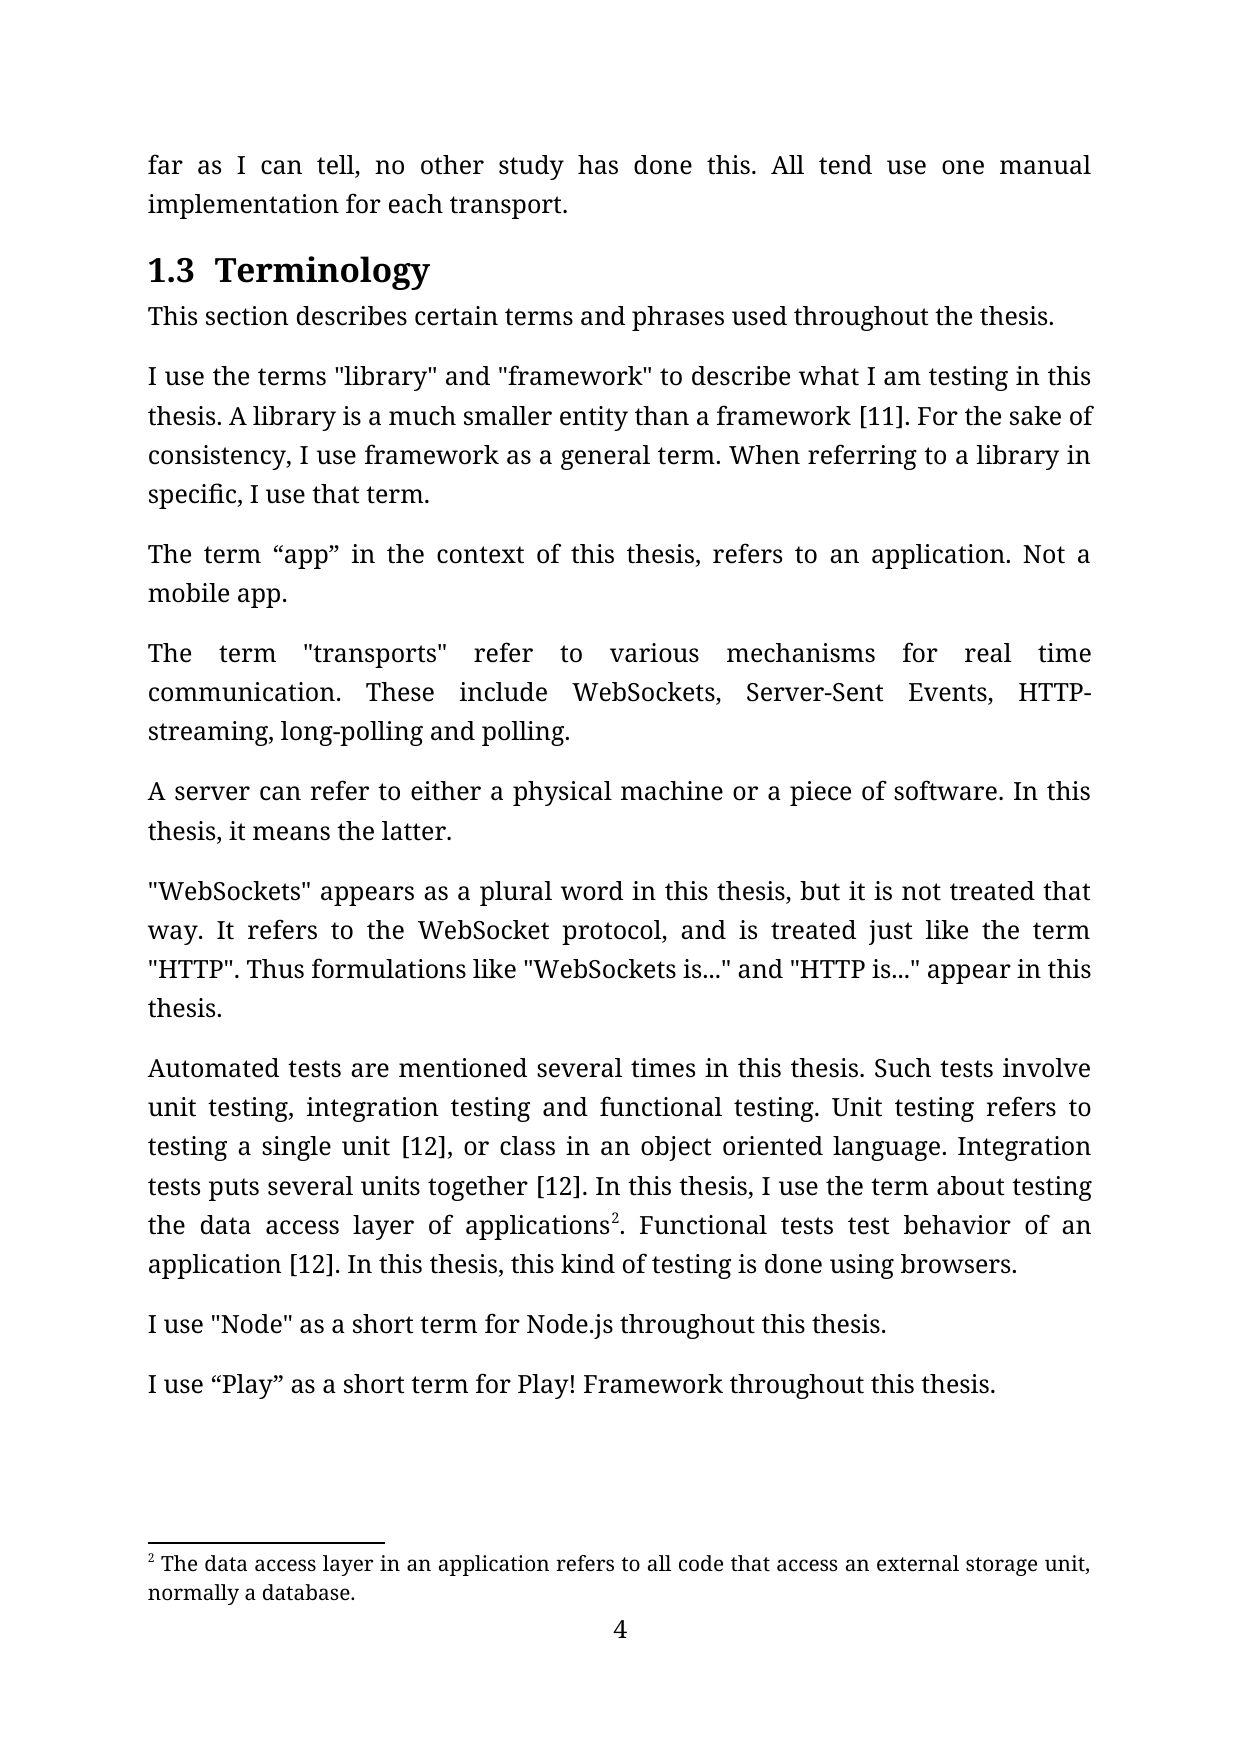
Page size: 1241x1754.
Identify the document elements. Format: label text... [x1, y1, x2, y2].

text I use "Node" as a short term for Node.js throughout this thesis. [148, 1307, 1092, 1341]
text A server can refer to either a physical machine or a piece of software. In this thesis, it means the latter. [148, 774, 1092, 847]
text This section describes certain terms and phrases used throughout the thesis. [148, 299, 1092, 333]
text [148, 148, 1092, 221]
text "WebSockets" appears as a plural word in this thesis, but it is not treated that way. It refers to the WebSocket protocol, and is treated just like the term "HTTP". Thus formulations like "WebSockets is..." and "HTTP is..." appear in this thesis. [148, 873, 1092, 1025]
text I use “Play” as a short term for Play! Framework throughout this thesis. [148, 1367, 1092, 1401]
subtitle Terminology [148, 247, 1092, 292]
text The term “app” in the context of this thesis, refers to an application. Not a mobile app. [148, 537, 1092, 610]
text Automated tests are mentioned several times in this thesis. Such tests involve unit testing, integration testing and functional testing. Unit testing refers to testing a single unit [12], or class in an object oriented language. Integration tests puts several units together [12]. In this thesis, I use the term about testing the data access layer of applications. Functional tests test behavior of an application [12]. In this thesis, this kind of testing is done using browsers. [148, 1051, 1092, 1281]
text I use the terms "library" and "framework" to describe what I am testing in this thesis. A library is a much smaller entity than a framework [11]. For the sake of consistency, I use framework as a general term. When referring to a library in specific, I use that term. [148, 359, 1092, 511]
text The term "transports" refer to various mechanisms for real time communication. These include WebSockets, Server-Sent Events, HTTP-streaming, long-polling and polling. [148, 636, 1092, 748]
